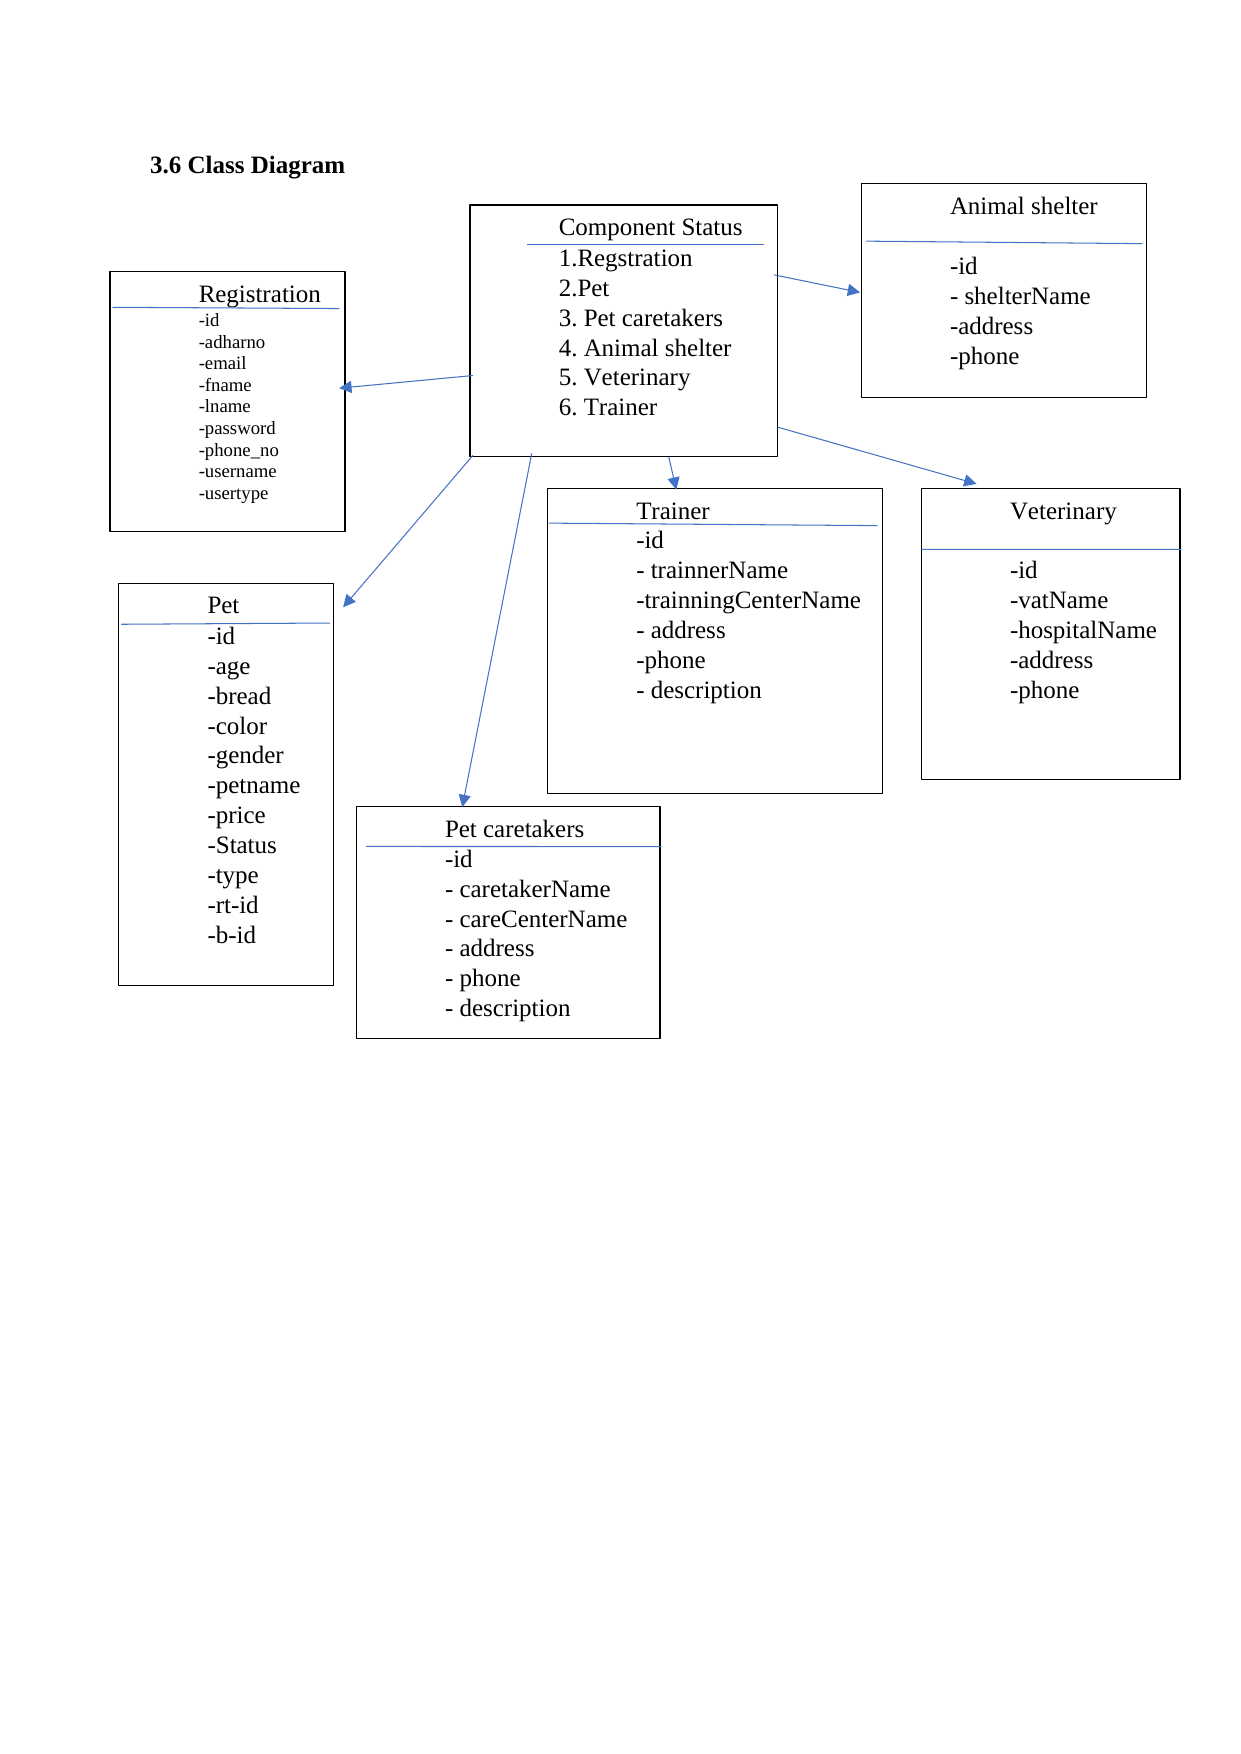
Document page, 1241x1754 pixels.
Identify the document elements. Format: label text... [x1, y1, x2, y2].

list Class Diagram [150, 150, 1090, 179]
